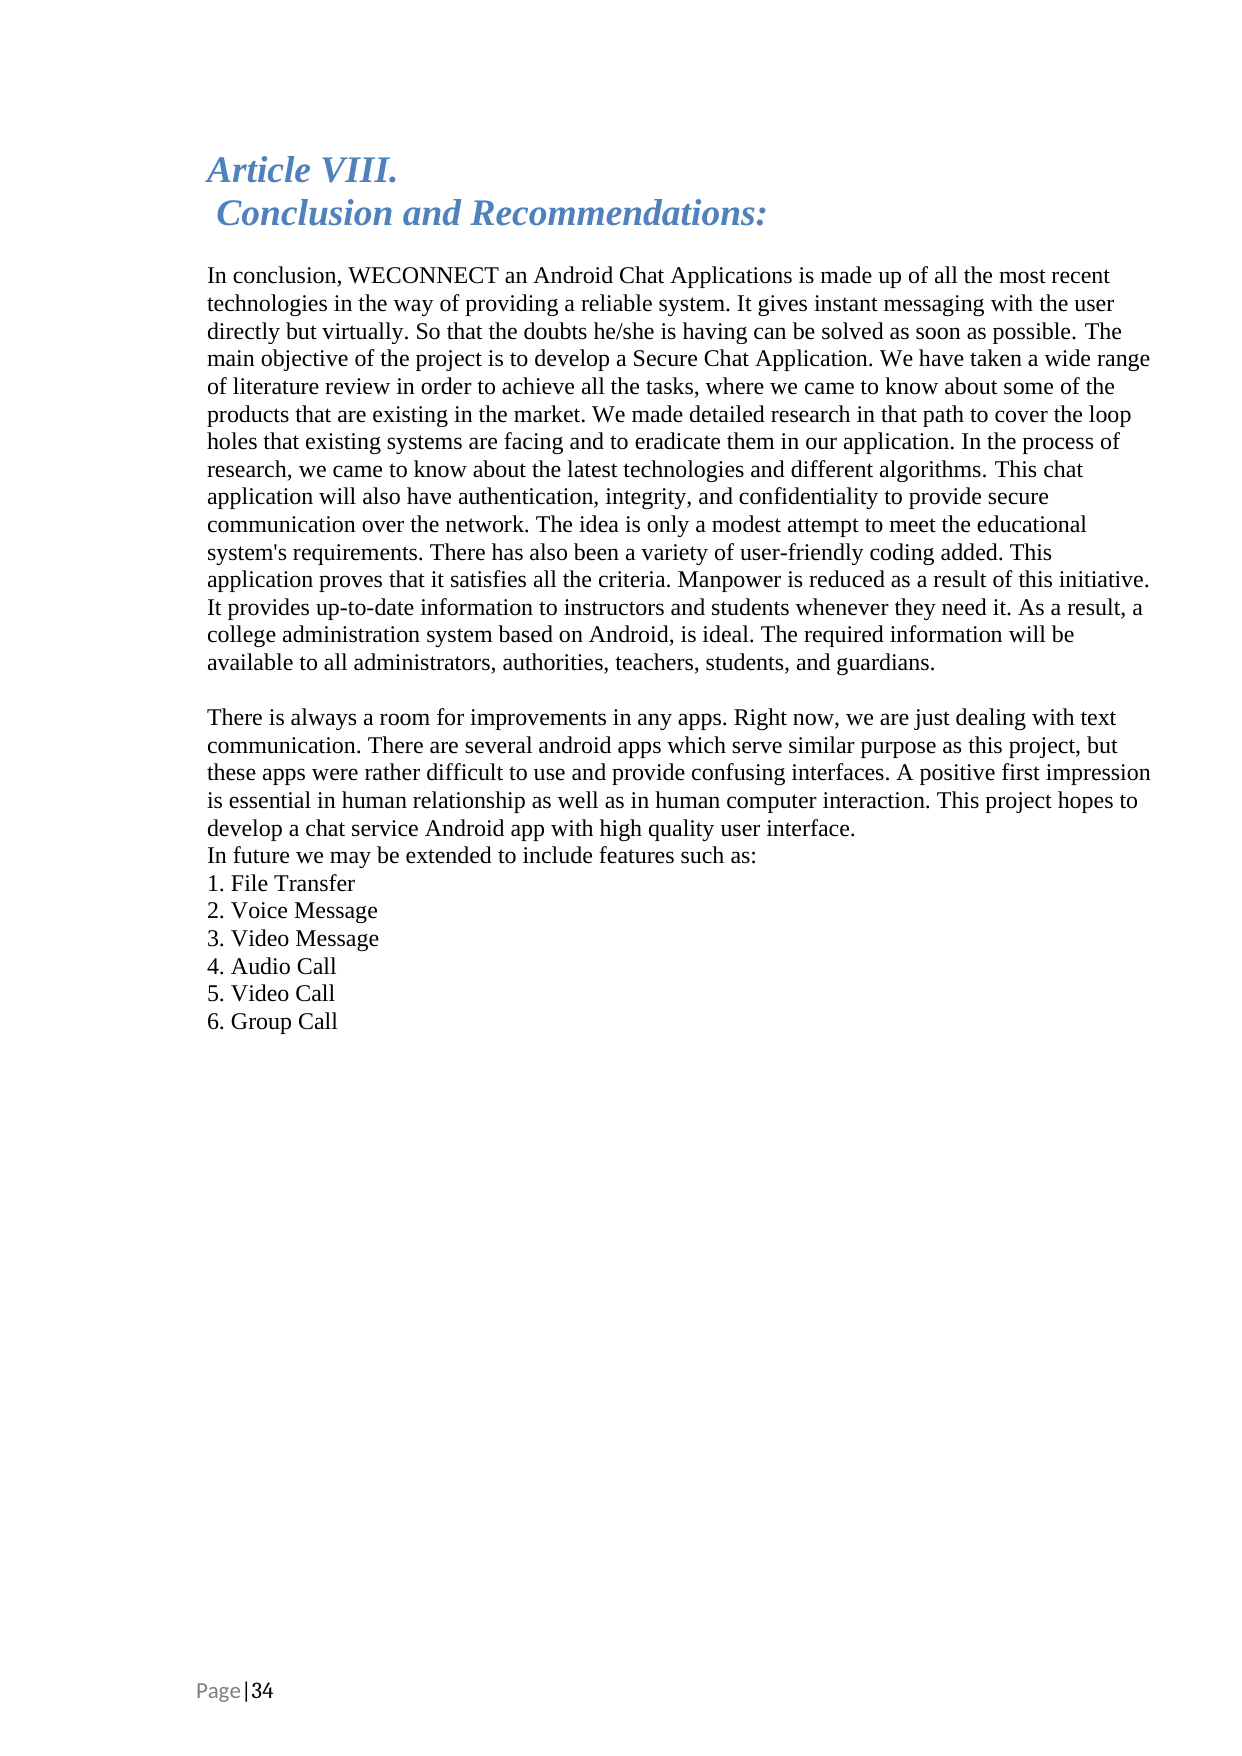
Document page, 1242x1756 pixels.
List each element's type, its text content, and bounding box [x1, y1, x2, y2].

text 1. File Transfer [207, 869, 1153, 896]
text 4. Audio Call [207, 952, 1153, 979]
text 3. Video Message [207, 924, 1153, 952]
text In future we may be extended to include features such as: [207, 841, 1153, 869]
text 5. Video Call [207, 979, 1153, 1007]
text In conclusion, WECONNECT an Android Chat Applications is made up of all the most recent technologies in the way of providing a reliable system. It gives instant messaging with the user directly but virtually. So that the doubts he/she is having can be solved as soon as possible. The main objective of the project is to develop a Secure Chat Application. We have taken a wide range of literature review in order to achieve all the tasks, where we came to know about some of the products that are existing in the market. We made detailed research in that path to cover the loop holes that existing systems are facing and to eradicate them in our application. In the process of research, we came to know about the latest technologies and different algorithms. This chat application will also have authentication, integrity, and confidentiality to provide secure communication over the network. The idea is only a modest attempt to meet the educational system's requirements. There has also been a variety of user-friendly coding added. This application proves that it satisfies all the criteria. Manpower is reduced as a result of this initiative. It provides up-to-date information to instructors and students whenever they need it. As a result, a college administration system based on Android, is ideal. The required information will be available to all administrators, authorities, teachers, students, and guardians. [207, 262, 1153, 676]
text There is always a room for improvements in any apps. Right now, we are just dealing with text communication. There are several android apps which serve similar purpose as this project, but these apps were rather difficult to use and provide confusing interfaces. A positive first impression is essential in human relationship as well as in human computer interaction. This project hopes to develop a chat service Android app with high quality user interface. [207, 703, 1153, 841]
text 2. Voice Message [207, 896, 1153, 924]
text 6. Group Call [207, 1007, 1153, 1034]
text Article VIII. [207, 148, 1153, 191]
text Conclusion and Recommendations: [207, 191, 1153, 234]
